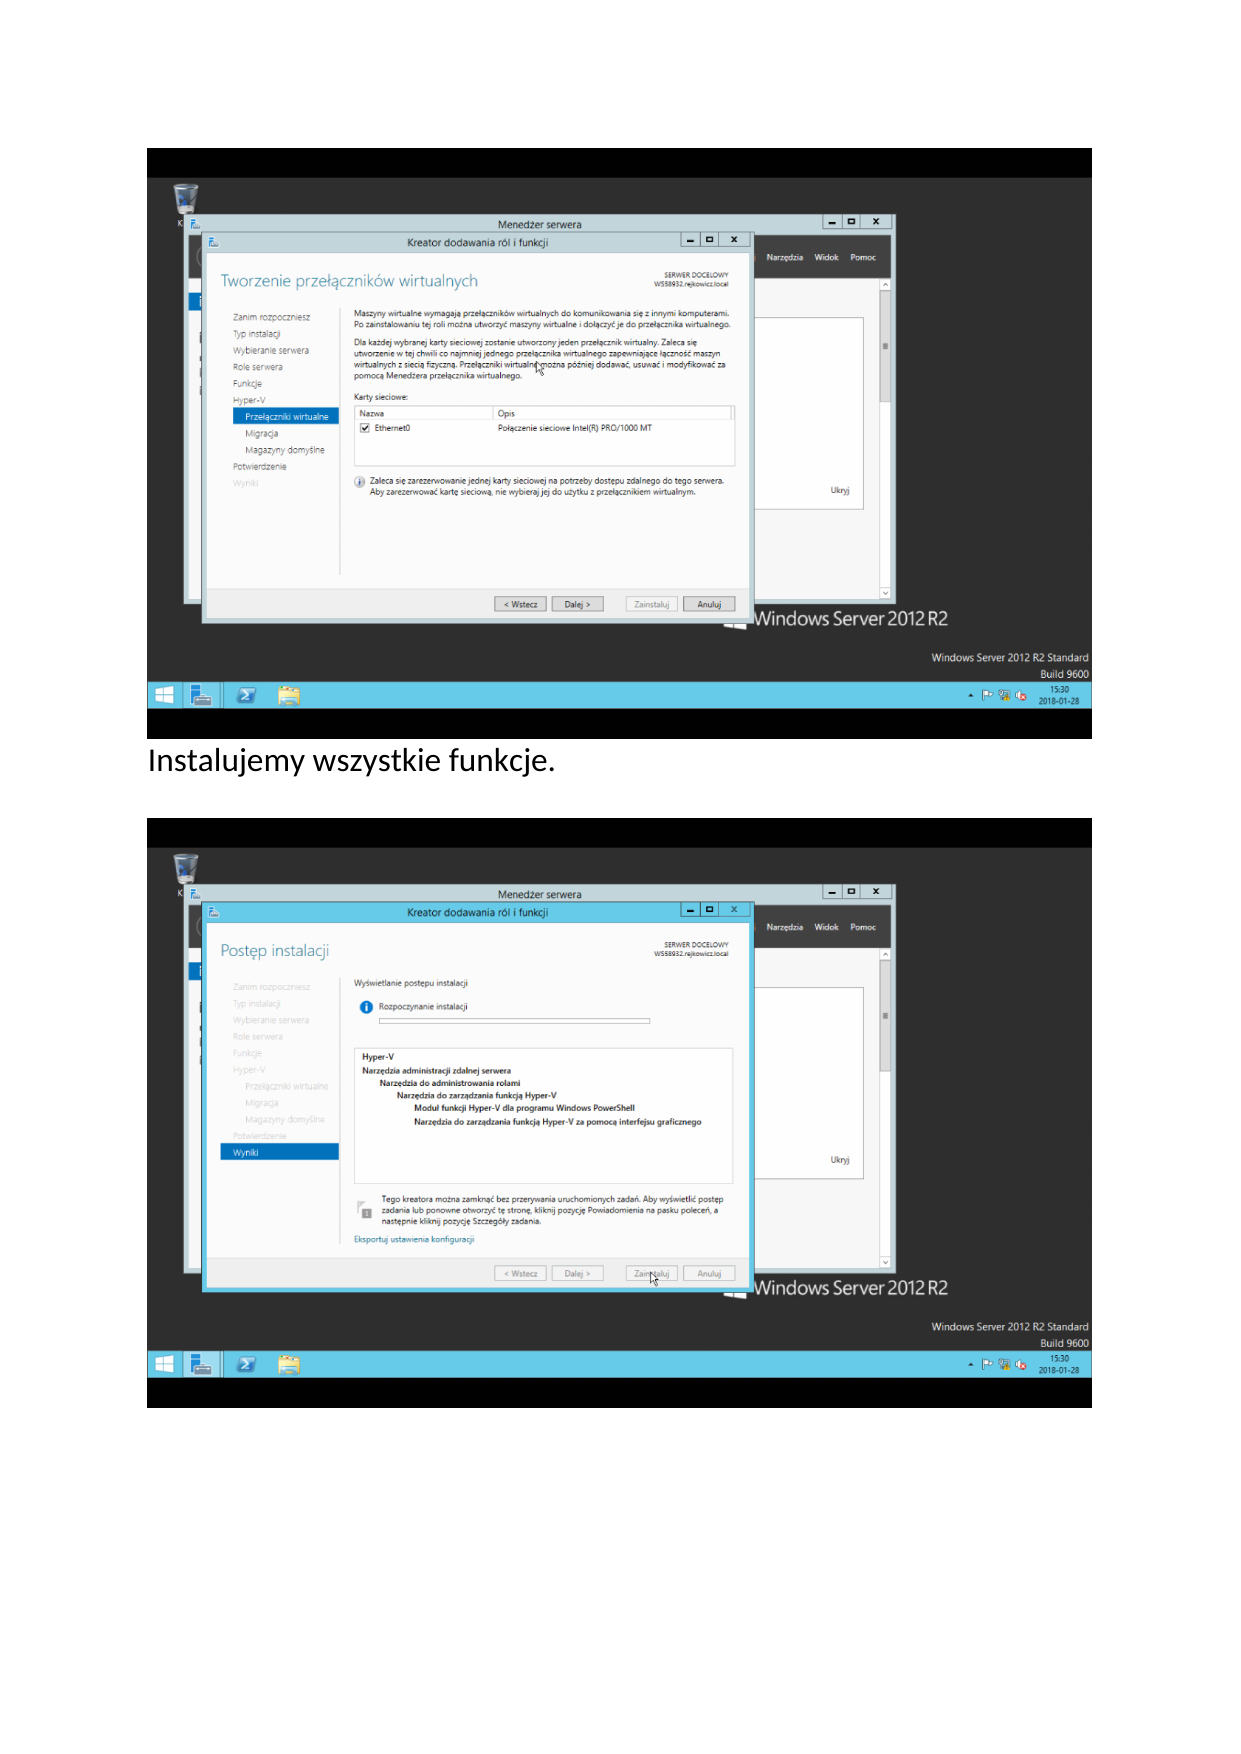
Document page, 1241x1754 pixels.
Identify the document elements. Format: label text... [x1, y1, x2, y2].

picture [147, 818, 1092, 1408]
picture [147, 148, 1092, 739]
